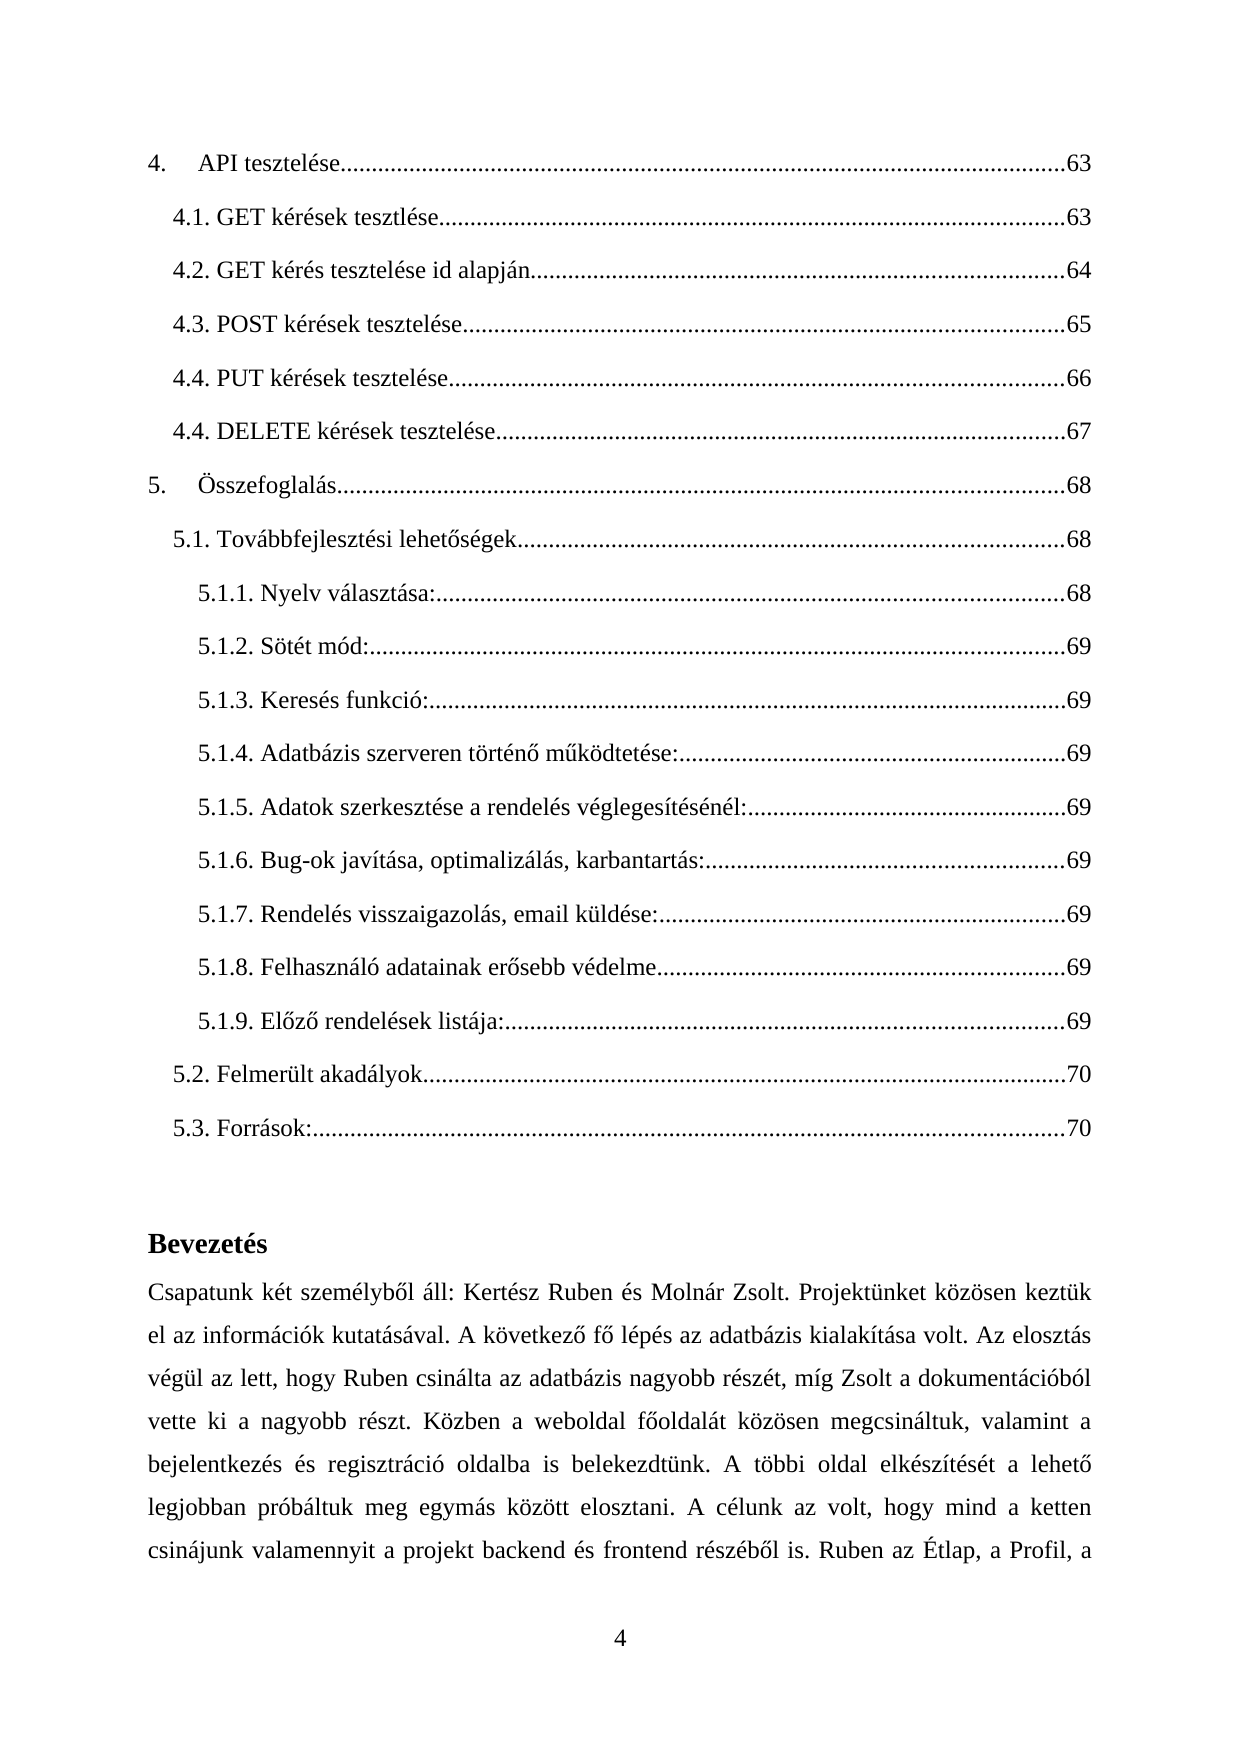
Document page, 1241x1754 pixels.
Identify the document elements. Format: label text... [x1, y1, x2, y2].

subtitle Bevezetés [148, 1226, 1092, 1260]
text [148, 1277, 1092, 1564]
